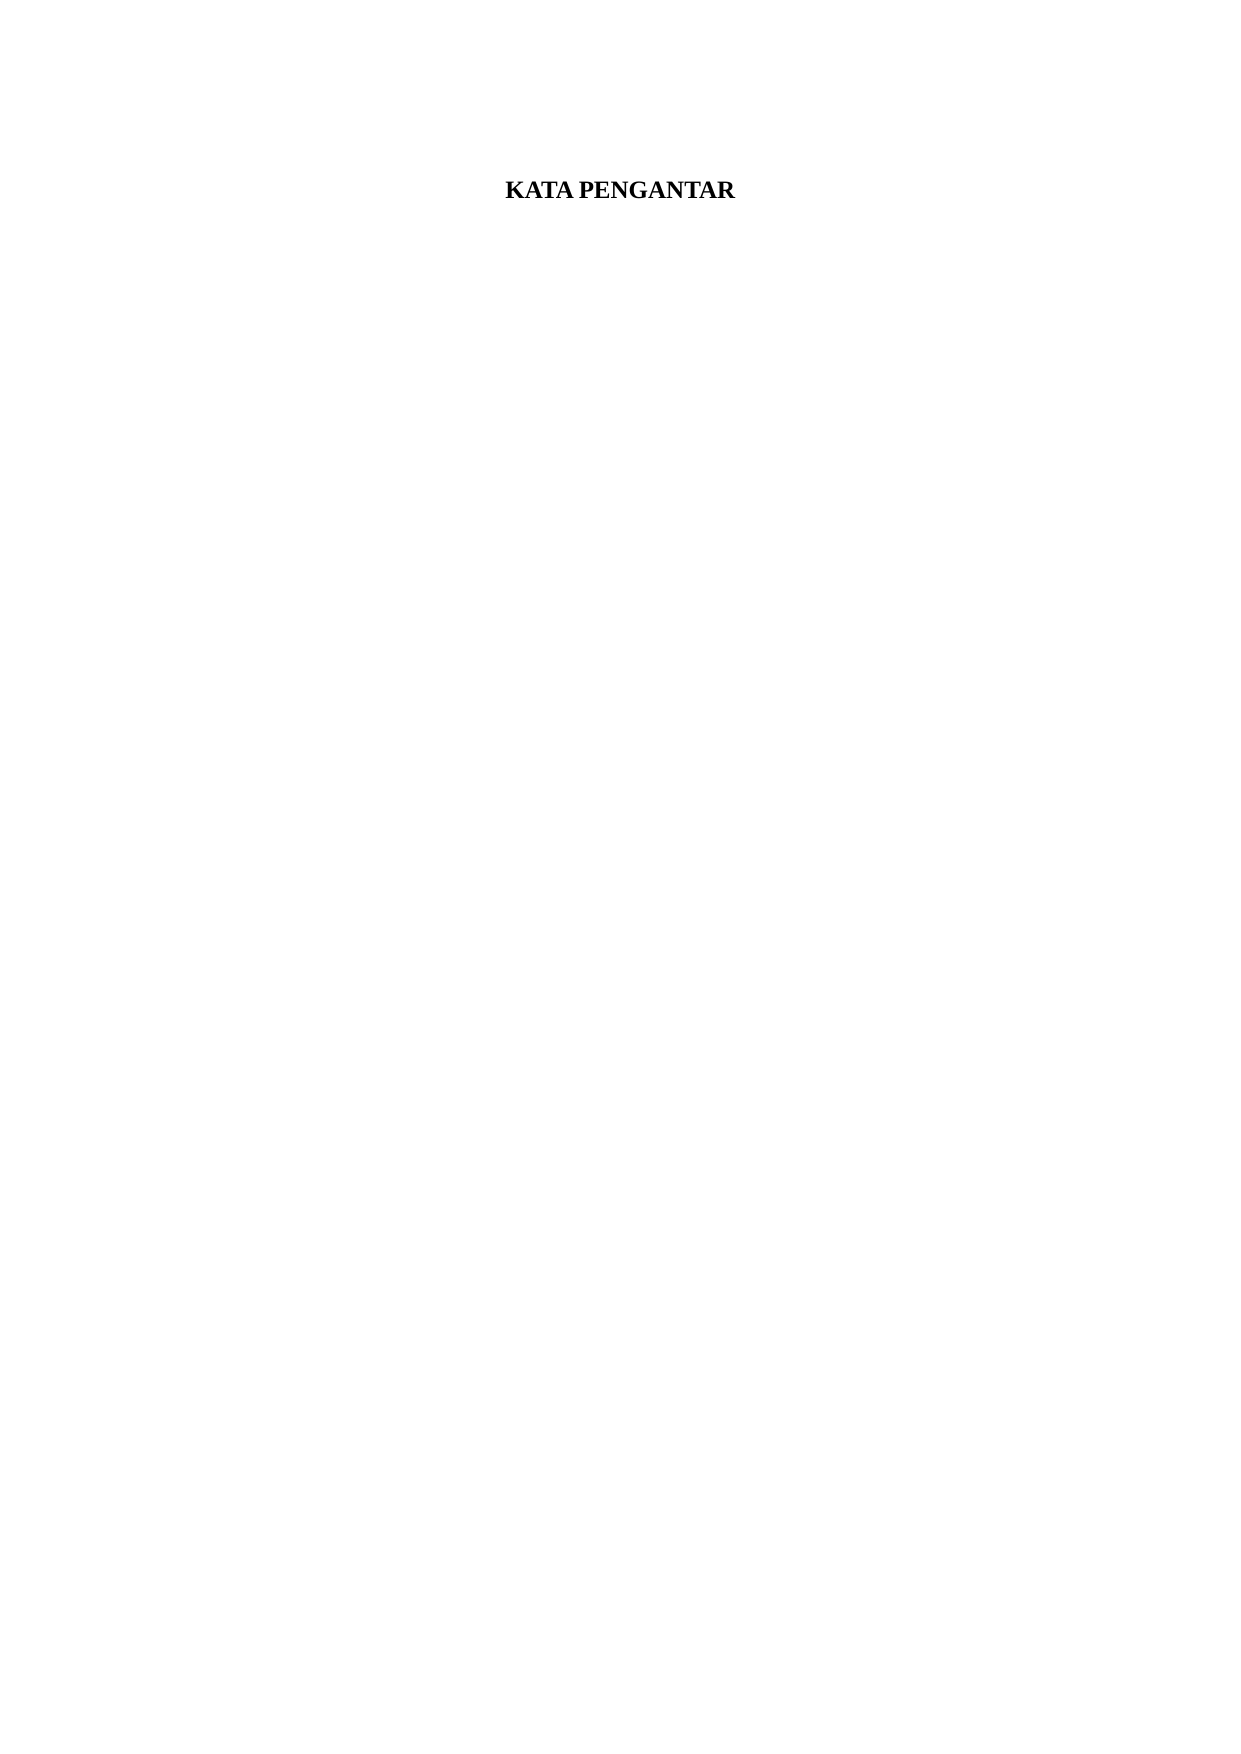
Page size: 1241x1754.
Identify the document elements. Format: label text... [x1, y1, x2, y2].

subtitle KATA PENGANTAR [150, 175, 1090, 204]
